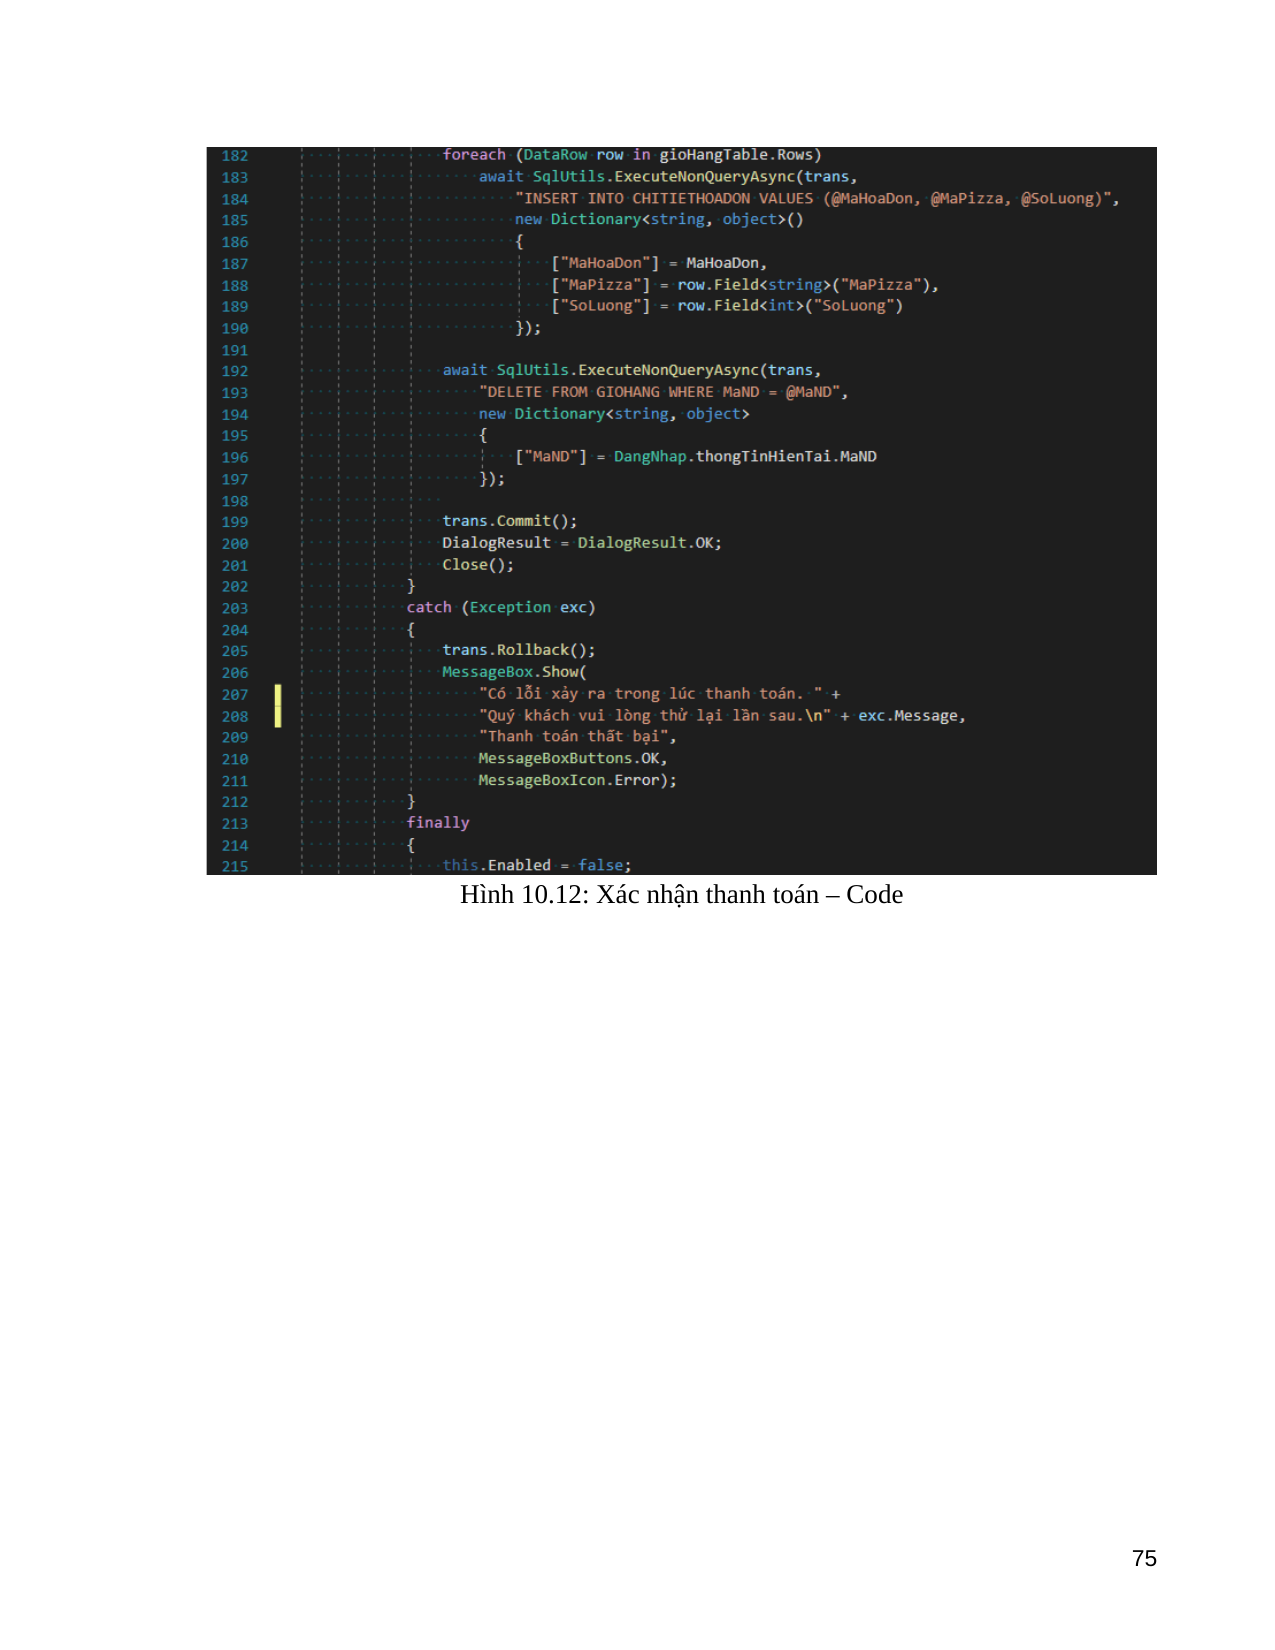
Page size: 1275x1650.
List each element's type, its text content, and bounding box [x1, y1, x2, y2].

picture [206, 147, 1157, 875]
text Hình 10.12: Xác nhận thanh toán – Code [207, 878, 1157, 910]
